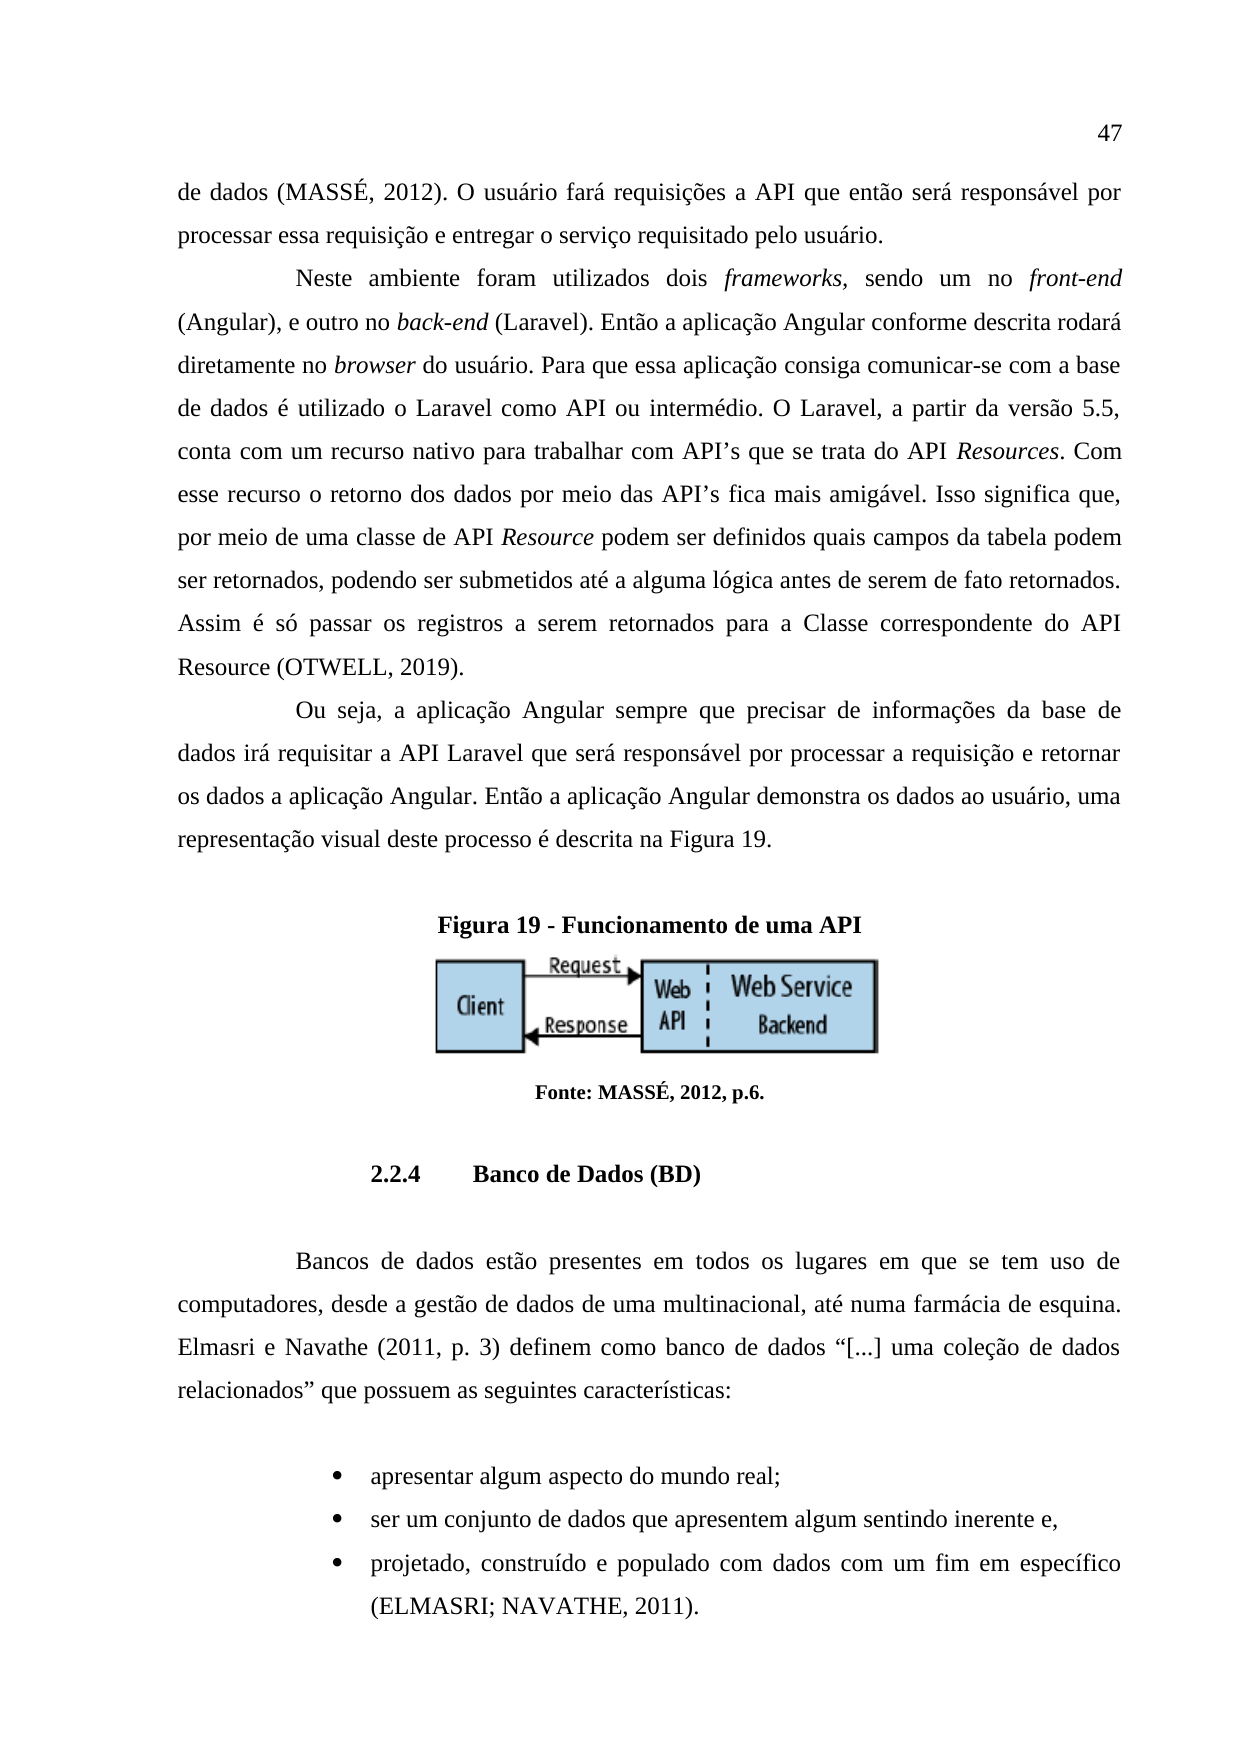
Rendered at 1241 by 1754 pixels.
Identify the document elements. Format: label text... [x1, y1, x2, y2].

list projetado, construído e populado com dados com um fim em específico (ELMASRI; NAVATHE, 2011). [333, 1548, 1122, 1619]
text Neste ambiente foram utilizados dois frameworks, sendo um no front-end (Angular), e outro no back-end (Laravel). Então a aplicação Angular conforme descrita rodará diretamente no browser do usuário. Para que essa aplicação consiga comunicar-se com a base de dados é utilizado o Laravel como API ou intermédio. O Laravel, a partir da versão 5.5, conta com um recurso nativo para trabalhar com API’s que se trata do API Resources. Com esse recurso o retorno dos dados por meio das API’s fica mais amigável. Isso significa que, por meio de uma classe de API Resource podem ser definidos quais campos da tabela podem ser retornados, podendo ser submetidos até a alguma lógica antes de serem de fato retornados. Assim é só passar os registros a serem retornados para a Classe correspondente do API Resource (OTWELL, 2019). [177, 263, 1122, 680]
list apresentar algum aspecto do mundo real; [333, 1461, 1122, 1490]
text Ou seja, a aplicação Angular sempre que precisar de informações da base de dados irá requisitar a API Laravel que será responsável por processar a requisição e retornar os dados a aplicação Angular. Então a aplicação Angular demonstra os dados ao usuário, uma representação visual deste processo é descrita na Figura 19. [177, 695, 1122, 853]
subtitle Banco de Dados (BD) [252, 1159, 1122, 1188]
picture [400, 953, 899, 1066]
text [177, 177, 1122, 249]
list ser um conjunto de dados que apresentem algum sentindo inerente e, [333, 1504, 1122, 1533]
text Fonte: MASSÉ, 2012, p.6. [177, 1080, 1122, 1104]
text Bancos de dados estão presentes em todos os lugares em que se tem uso de computadores, desde a gestão de dados de uma multinacional, até numa farmácia de esquina. Elmasri e Navathe (2011, p. 3) definem como banco de dados “[...] uma coleção de dados relacionados” que possuem as seguintes características: [177, 1246, 1122, 1404]
